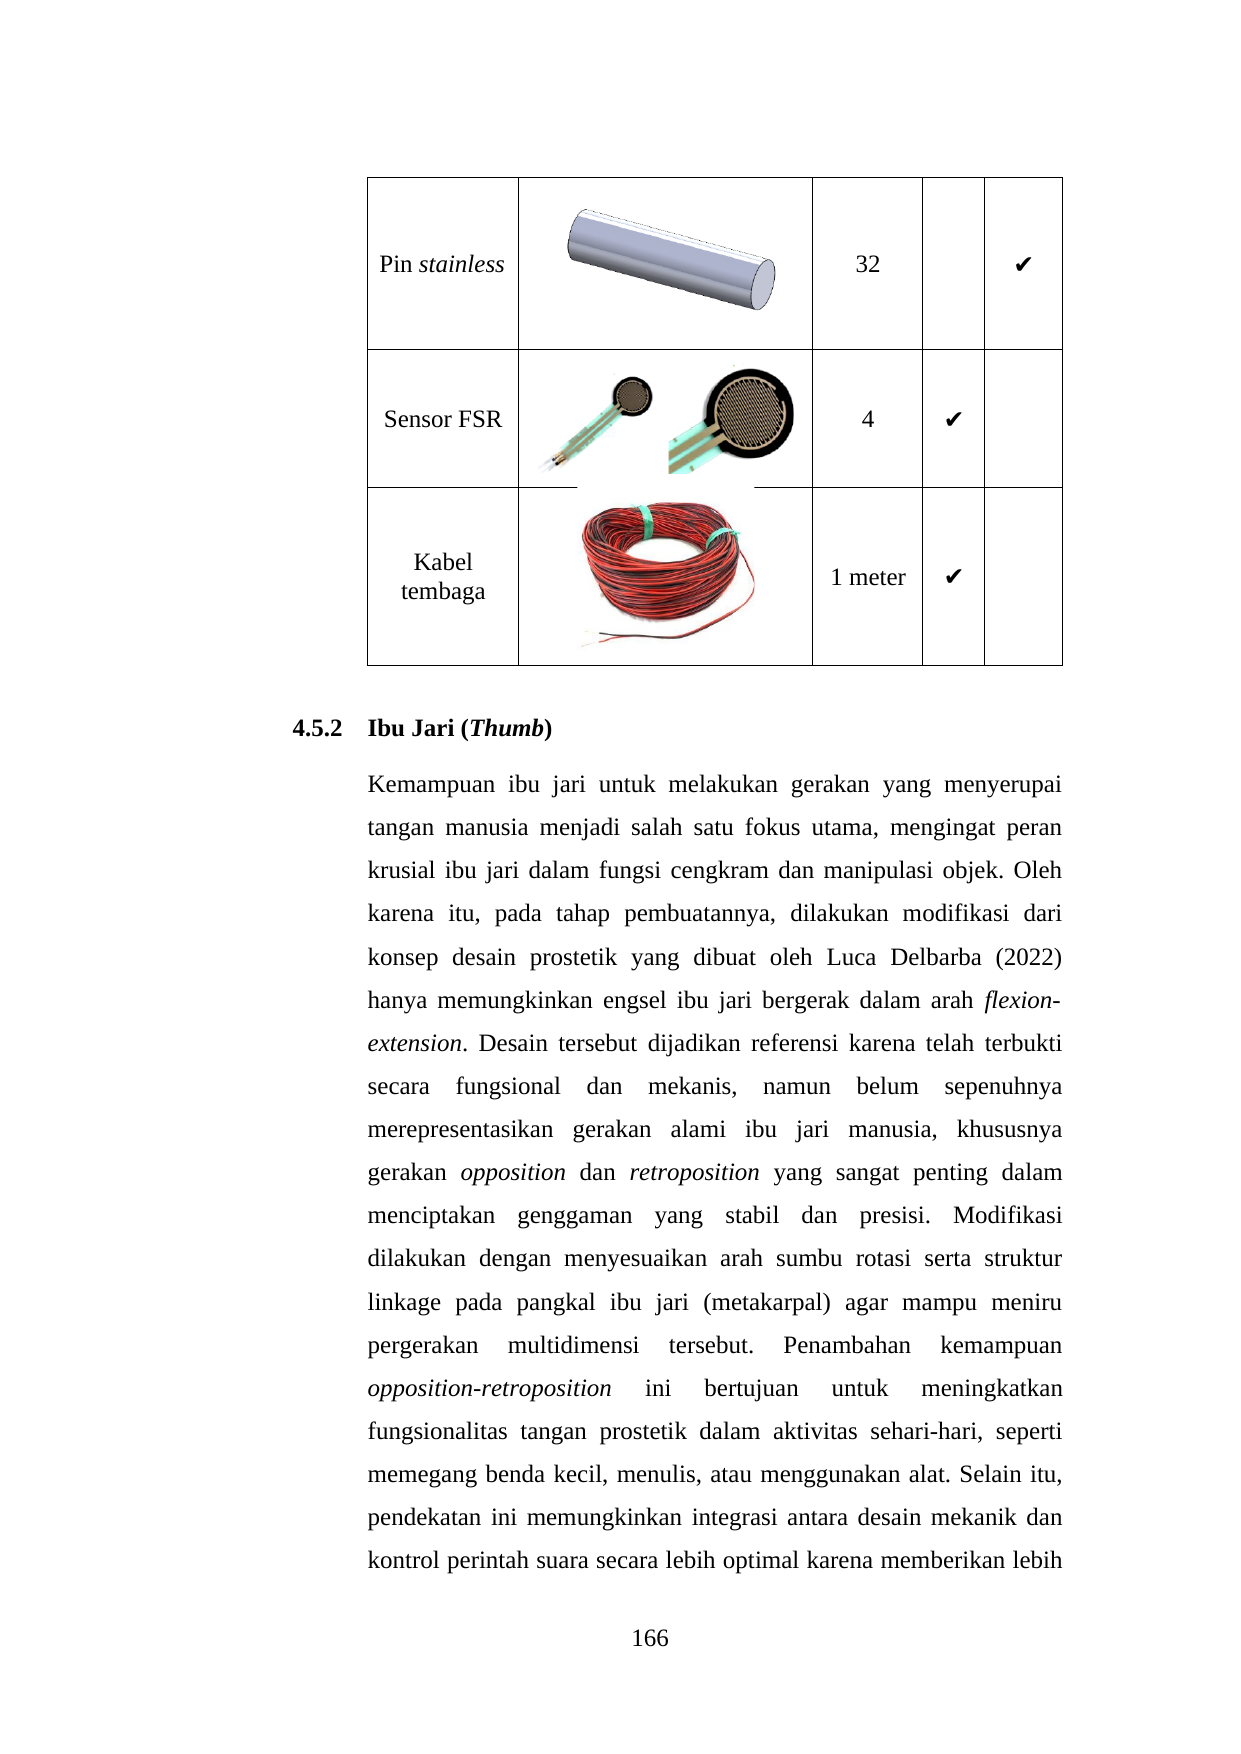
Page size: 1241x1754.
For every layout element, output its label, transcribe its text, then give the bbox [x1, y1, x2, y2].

table_cell Sensor FSR [368, 350, 518, 487]
table_cell ✔ [923, 350, 984, 487]
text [367, 769, 1063, 1574]
table_cell ✔ [923, 488, 984, 665]
table_cell 4 [813, 350, 922, 487]
table_cell 32 [813, 178, 922, 349]
table_cell 1 meter [813, 488, 922, 665]
picture [537, 363, 794, 474]
table_cell Kabel tembaga [368, 488, 518, 665]
table_cell [755, 488, 812, 665]
table_cell ✔ [985, 178, 1062, 349]
picture [577, 487, 755, 665]
table_cell [985, 350, 1062, 487]
table_cell [519, 178, 812, 349]
table_cell Pin stainless [368, 178, 518, 349]
picture [541, 185, 791, 343]
table_cell [519, 488, 577, 665]
table_cell [519, 350, 812, 487]
table_cell [923, 178, 984, 349]
table_cell [985, 488, 1062, 665]
subtitle Ibu Jari (Thumb) [292, 713, 1063, 742]
